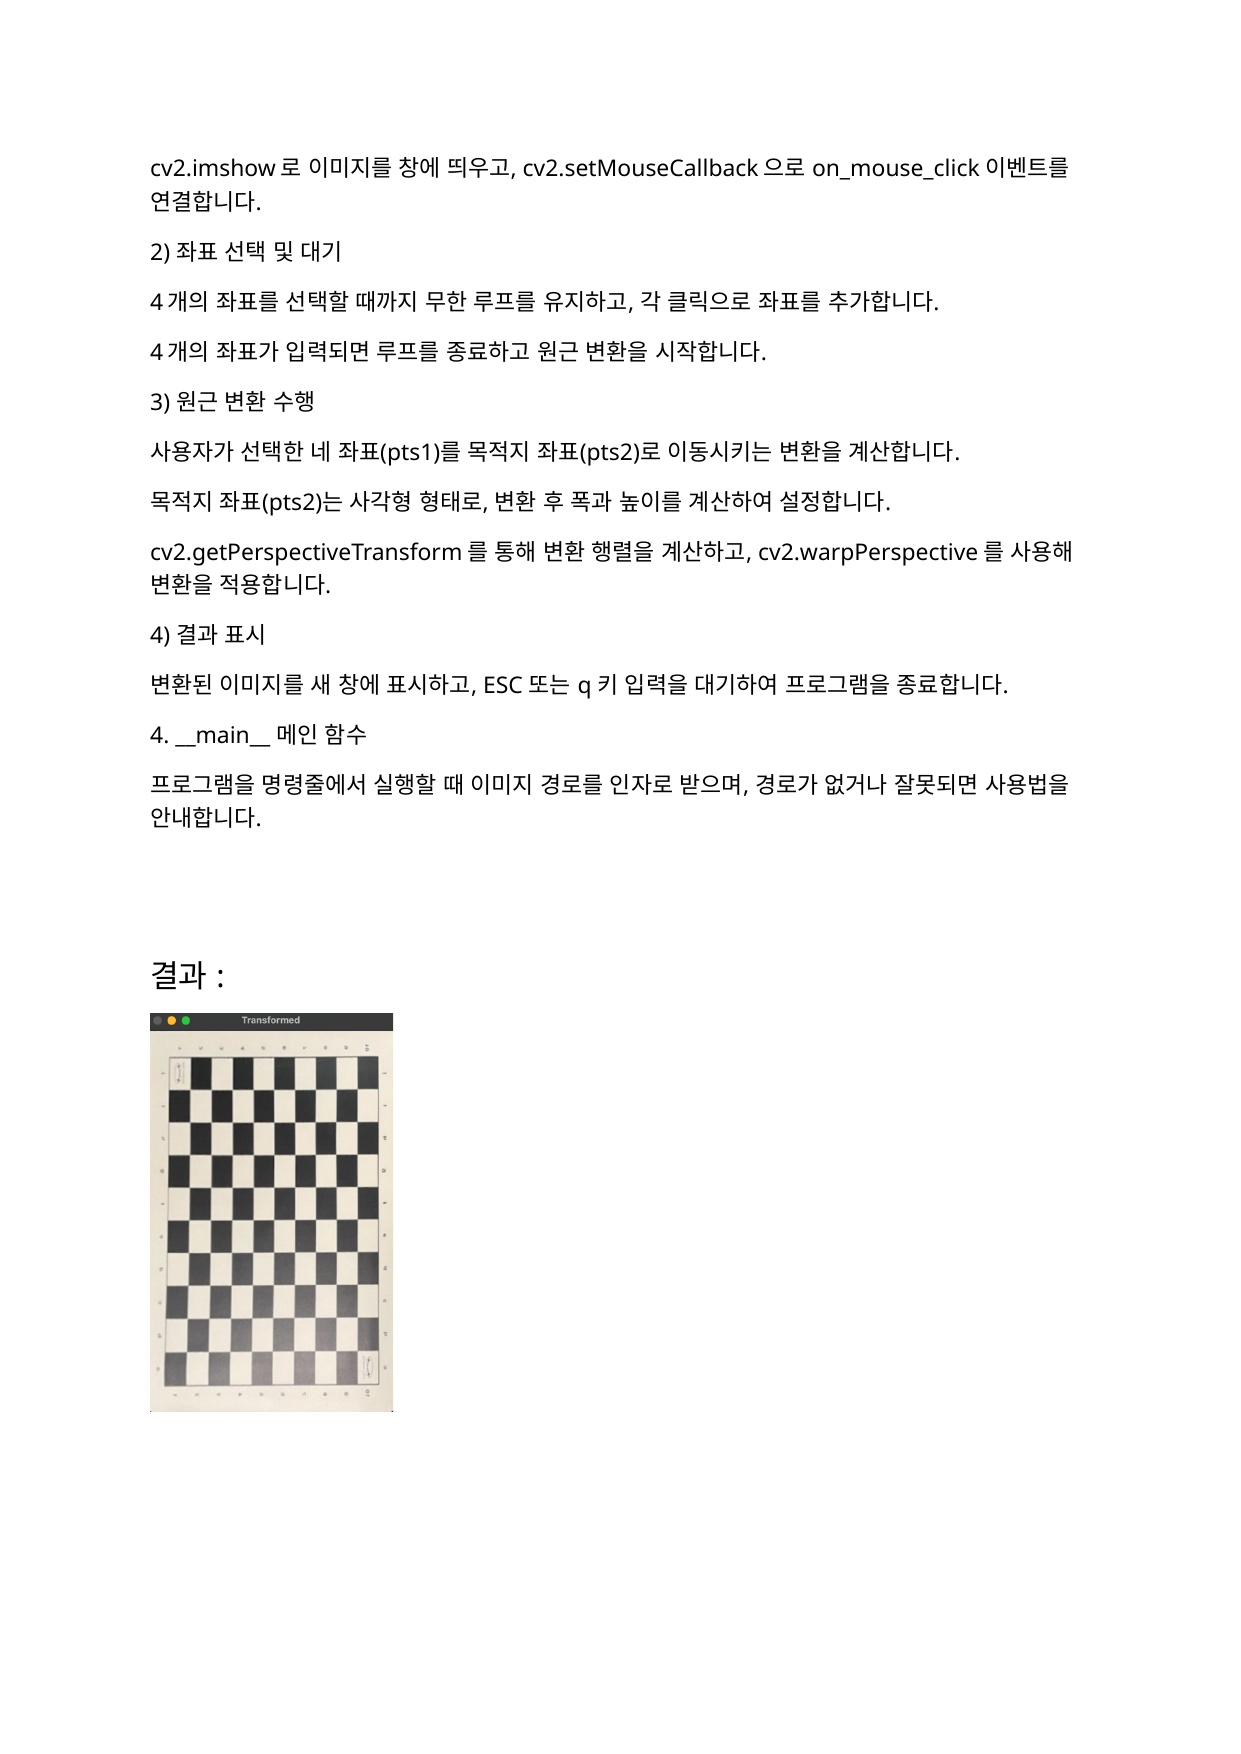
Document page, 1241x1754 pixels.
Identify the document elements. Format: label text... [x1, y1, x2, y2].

text 4개의 좌표를 선택할 때까지 무한 루프를 유지하고, 각 클릭으로 좌표를 추가합니다. [150, 283, 1090, 317]
picture [150, 1013, 394, 1412]
text 4) 결과 표시 [150, 617, 1090, 650]
text 변환된 이미지를 새 창에 표시하고, ESC 또는 q 키 입력을 대기하여 프로그램을 종료합니다. [150, 667, 1090, 700]
text cv2.imshow로 이미지를 창에 띄우고, cv2.setMouseCallback으로 on_mouse_click 이벤트를 연결합니다. [150, 150, 1090, 217]
text 프로그램을 명령줄에서 실행할 때 이미지 경로를 인자로 받으며, 경로가 없거나 잘못되면 사용법을 안내합니다. [150, 767, 1090, 833]
text 사용자가 선택한 네 좌표(pts1)를 목적지 좌표(pts2)로 이동시키는 변환을 계산합니다. [150, 433, 1090, 467]
text cv2.getPerspectiveTransform를 통해 변환 행렬을 계산하고, cv2.warpPerspective를 사용해 변환을 적용합니다. [150, 533, 1090, 600]
text 결과 : [150, 951, 1090, 997]
text 2) 좌표 선택 및 대기 [150, 233, 1090, 267]
text 4. __main__ 메인 함수 [150, 717, 1090, 750]
text 목적지 좌표(pts2)는 사각형 형태로, 변환 후 폭과 높이를 계산하여 설정합니다. [150, 483, 1090, 517]
text 4개의 좌표가 입력되면 루프를 종료하고 원근 변환을 시작합니다. [150, 333, 1090, 367]
text 3) 원근 변환 수행 [150, 383, 1090, 417]
